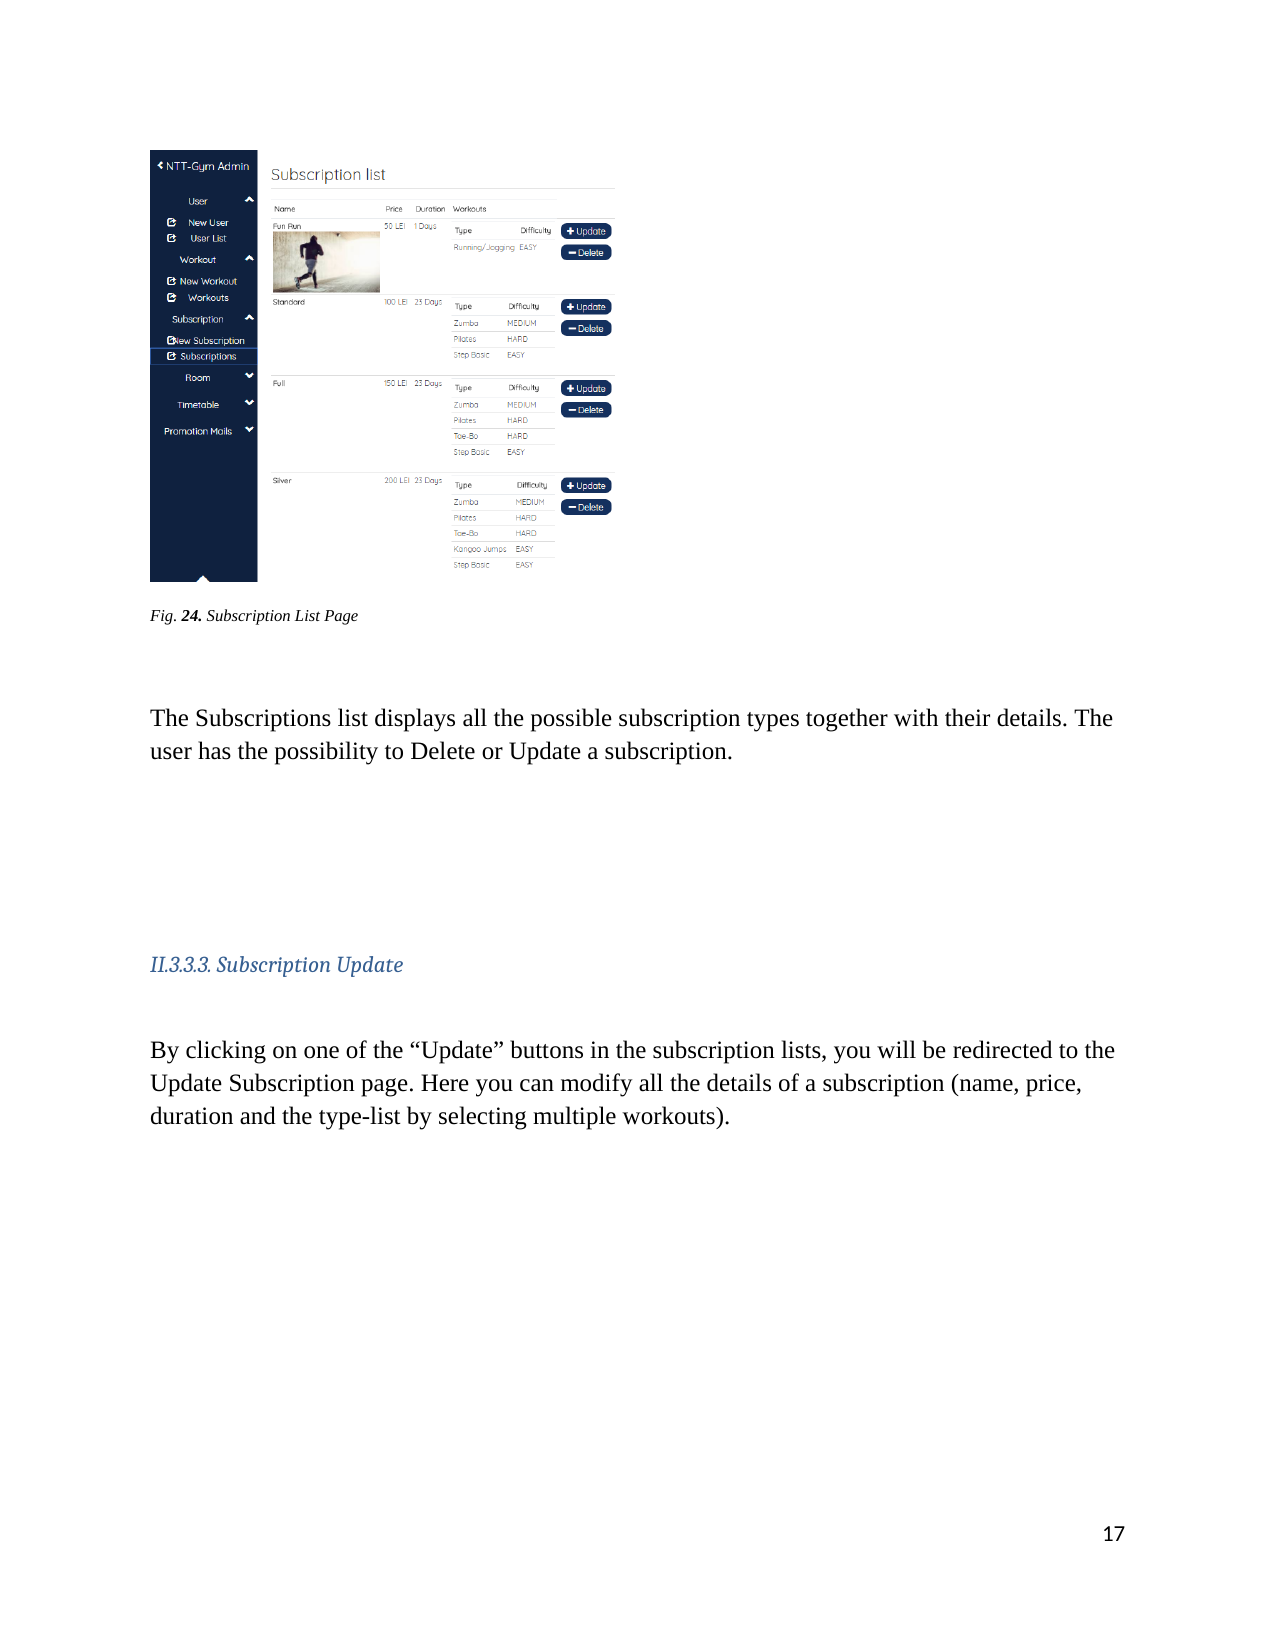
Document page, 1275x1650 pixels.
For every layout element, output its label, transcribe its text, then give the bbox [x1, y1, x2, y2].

text Fig. 24. Subscription List Page [150, 606, 1125, 625]
picture [150, 150, 660, 582]
text By clicking on one of the “Update” buttons in the subscription lists, you will be redirected to the Update Subscription page. Here you can modify all the details of a subscription (name, price, duration and the type-list by selecting multiple workouts). [150, 1035, 1125, 1130]
text The Subscriptions list displays all the possible subscription types together with their details. The user has the possibility to Delete or Update a subscription. [150, 703, 1125, 765]
subtitle II.3.3.3. Subscription Update [150, 951, 1125, 978]
